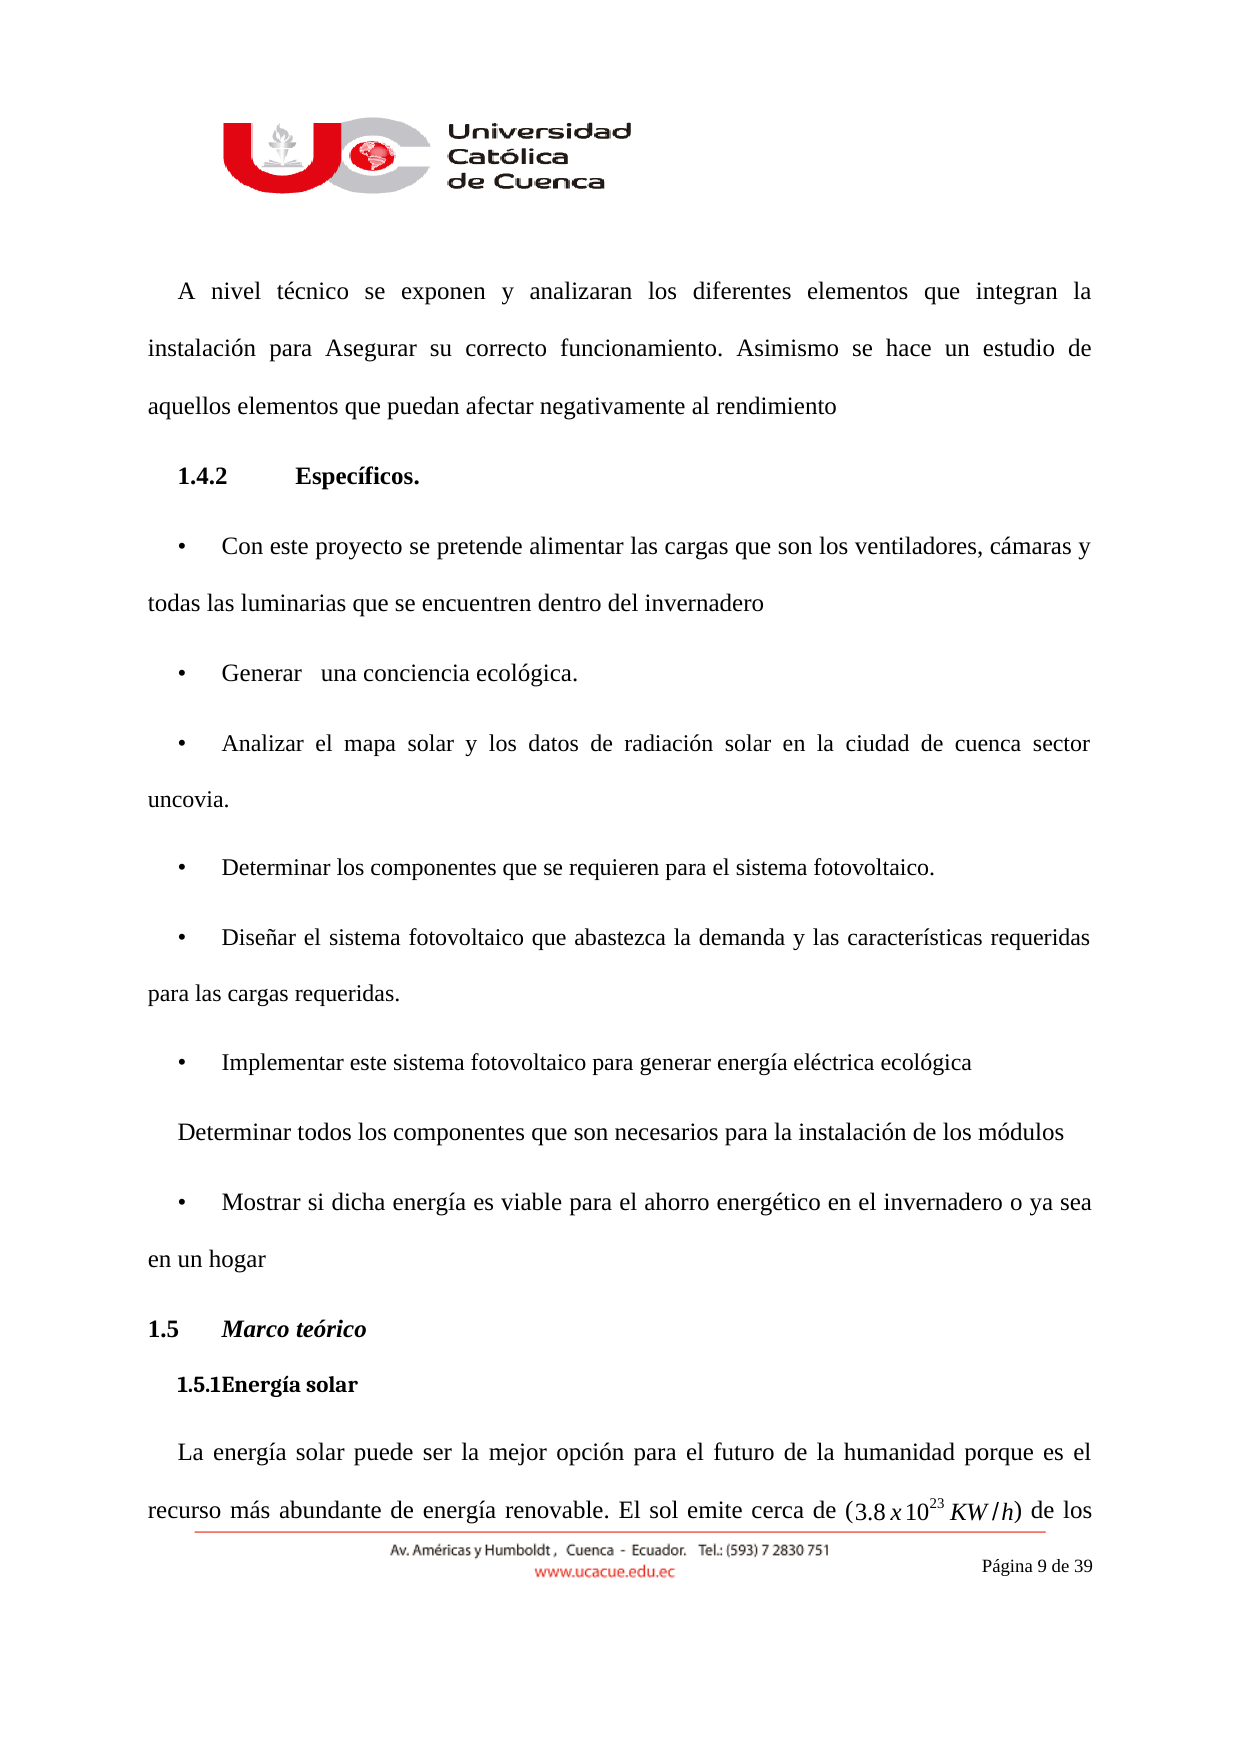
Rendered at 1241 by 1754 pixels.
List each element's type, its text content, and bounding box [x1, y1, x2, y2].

subtitle Marco teórico [148, 1314, 1092, 1343]
text • Diseñar el sistema fotovoltaico que abastezca la demanda y las características requeridas para las cargas requeridas. [148, 922, 1092, 1006]
text A nivel técnico se exponen y analizaran los diferentes elementos que integran la instalación para Asegurar su correcto funcionamiento. Asimismo se hace un estudio de aquellos elementos que puedan afectar negativamente al rendimiento [148, 276, 1092, 420]
subtitle Específicos. [148, 461, 1092, 490]
text • Mostrar si dicha energía es viable para el ahorro energético en el invernadero o ya sea en un hogar [148, 1187, 1092, 1273]
picture [147, 86, 754, 235]
text • Implementar este sistema fotovoltaico para generar energía eléctrica ecológica [148, 1047, 1092, 1075]
text Determinar todos los componentes que son necesarios para la instalación de los módulos [148, 1117, 1092, 1145]
picture [140, 1518, 1115, 1590]
subtitle Energía solar [148, 1372, 1092, 1398]
text • Generar una conciencia ecológica. [148, 658, 1092, 687]
text • Analizar el mapa solar y los datos de radiación solar en la ciudad de cuenca sector uncovia. [148, 728, 1092, 812]
text • Con este proyecto se pretende alimentar las cargas que son los ventiladores, cámaras y todas las luminarias que se encuentren dentro del invernadero [148, 531, 1092, 617]
text • Determinar los componentes que se requieren para el sistema fotovoltaico. [148, 852, 1092, 881]
